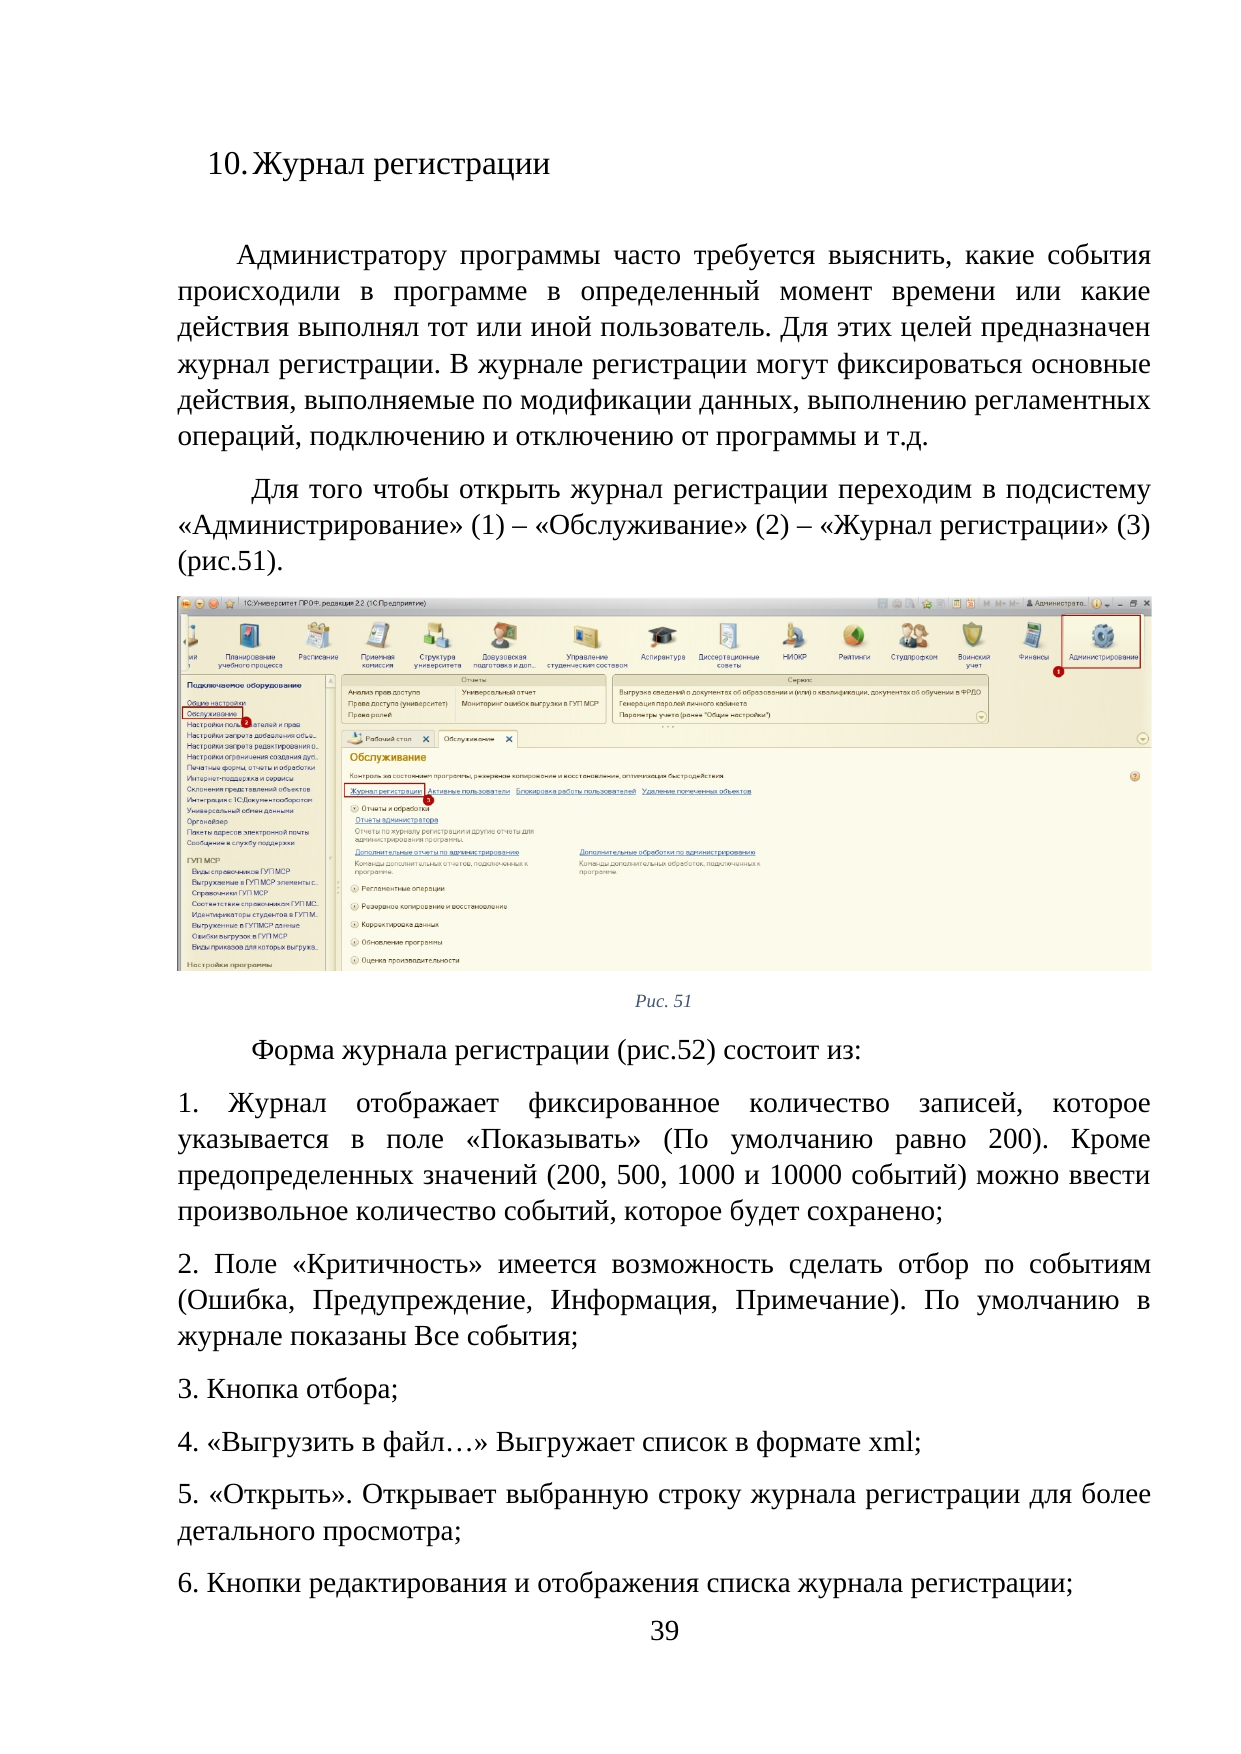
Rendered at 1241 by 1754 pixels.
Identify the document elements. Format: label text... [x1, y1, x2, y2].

text Для того чтобы открыть журнал регистрации переходим в подсистему «Администрирование» (1) – «Обслуживание» (2) – «Журнал регистрации» (3) (рис.51). [177, 471, 1152, 577]
text 1. Журнал отображает фиксированное количество записей, которое указывается в поле «Показывать» (По умолчанию равно 200). Кроме предопределенных значений (200, 500, 1000 и 10000 событий) можно ввести произвольное количество событий, которое будет сохранено; [177, 1085, 1152, 1227]
picture [177, 596, 1152, 971]
text 3. Кнопка отбора; [177, 1371, 1152, 1404]
subtitle Журнал регистрации [207, 143, 1152, 181]
text 5. «Открыть». Открывает выбранную строку журнала регистрации для более детального просмотра; [177, 1477, 1152, 1546]
text 6. Кнопки редактирования и отображения списка журнала регистрации; [177, 1566, 1152, 1599]
text Форма журнала регистрации (рис.52) состоит из: [177, 1032, 1152, 1065]
text 4. «Выгрузить в файл…» Выгружает список в формате xml; [177, 1424, 1152, 1457]
text 2. Поле «Критичность» имеется возможность сделать отбор по событиям (Ошибка, Предупреждение, Информация, Примечание). По умолчанию в журнале показаны Все события; [177, 1246, 1152, 1352]
text Администратору программы часто требуется выяснить, какие события происходили в программе в определенный момент времени или какие действия выполнял тот или иной пользователь. Для этих целей предназначен журнал регистрации. В журнале регистрации могут фиксироваться основные действия, выполняемые по модификации данных, выполнению регламентных операций, подключению и отключению от программы и т.д. [177, 237, 1152, 452]
